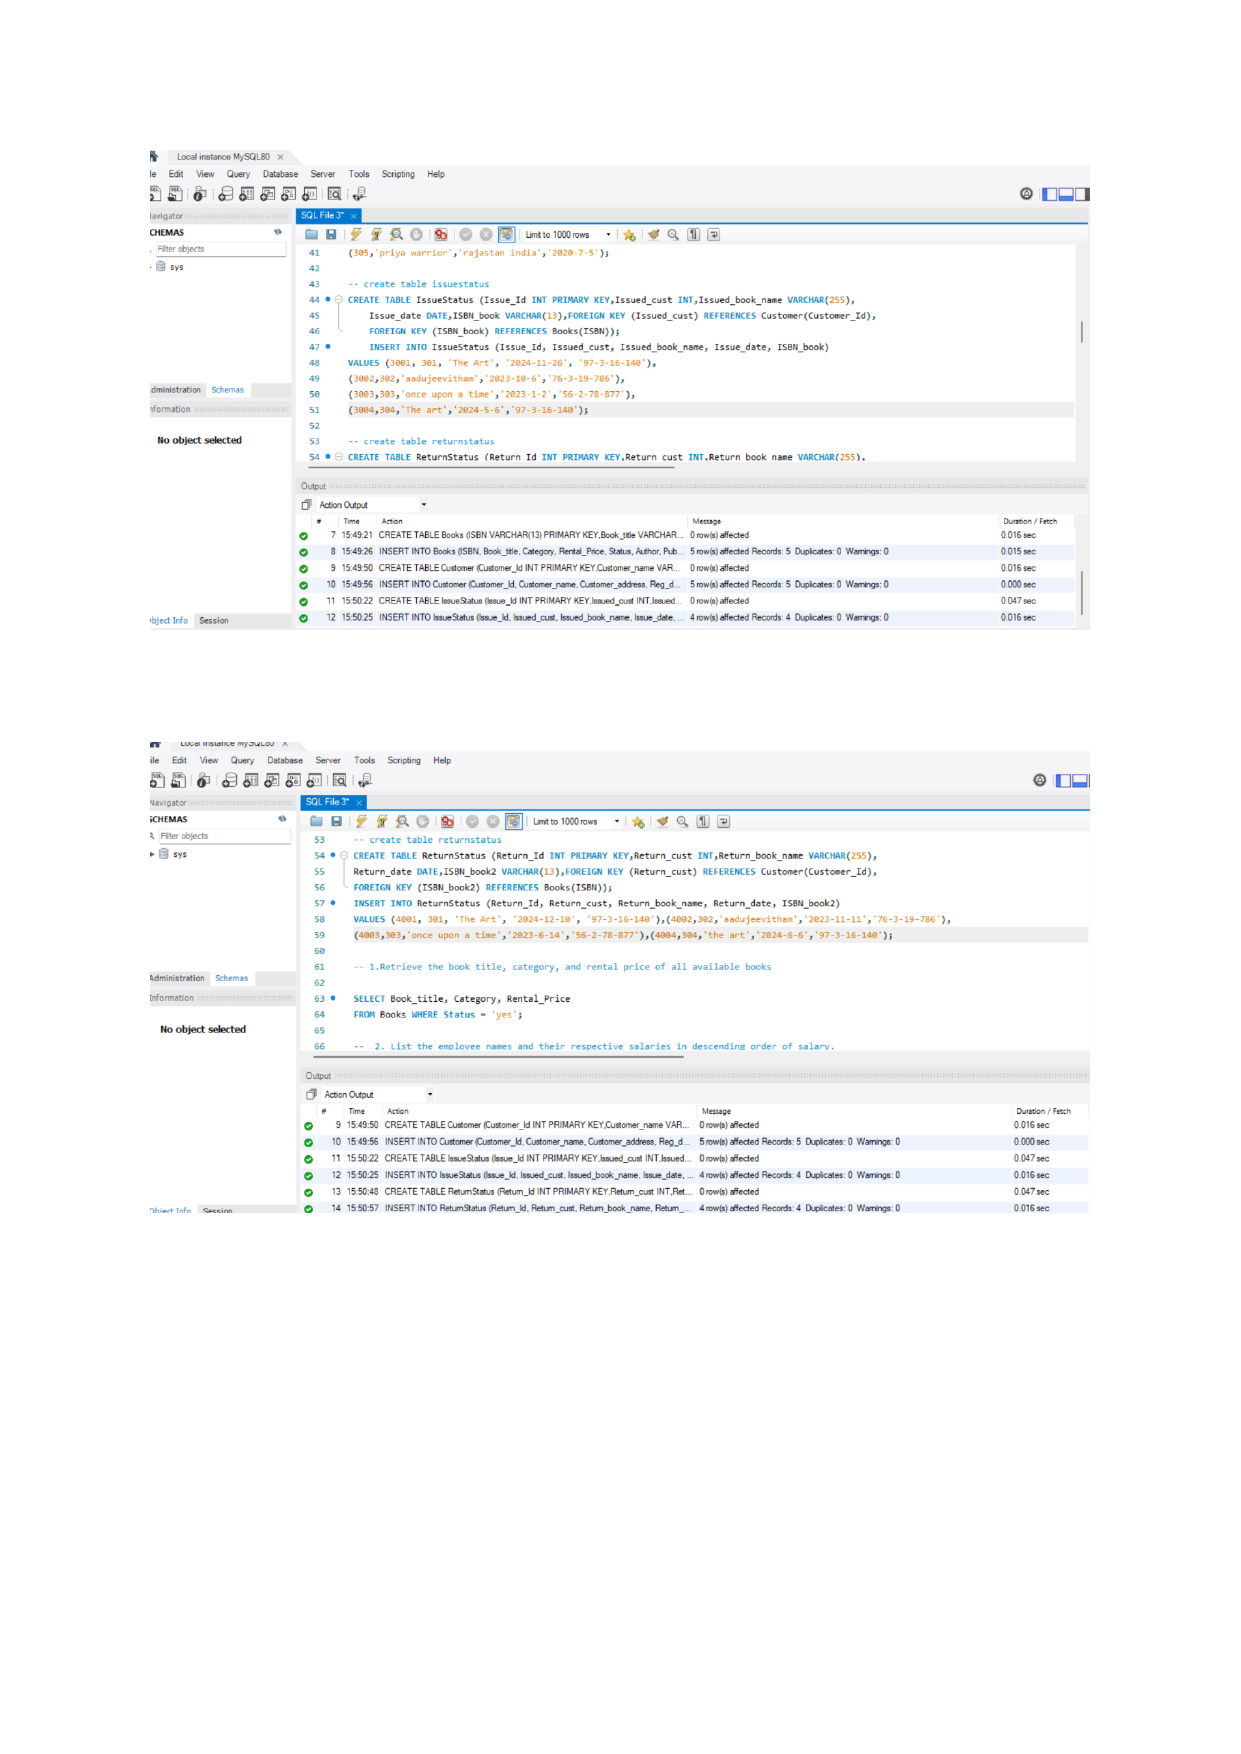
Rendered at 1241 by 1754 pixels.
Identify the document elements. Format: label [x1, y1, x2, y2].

picture [150, 742, 1091, 1213]
picture [150, 150, 1091, 630]
